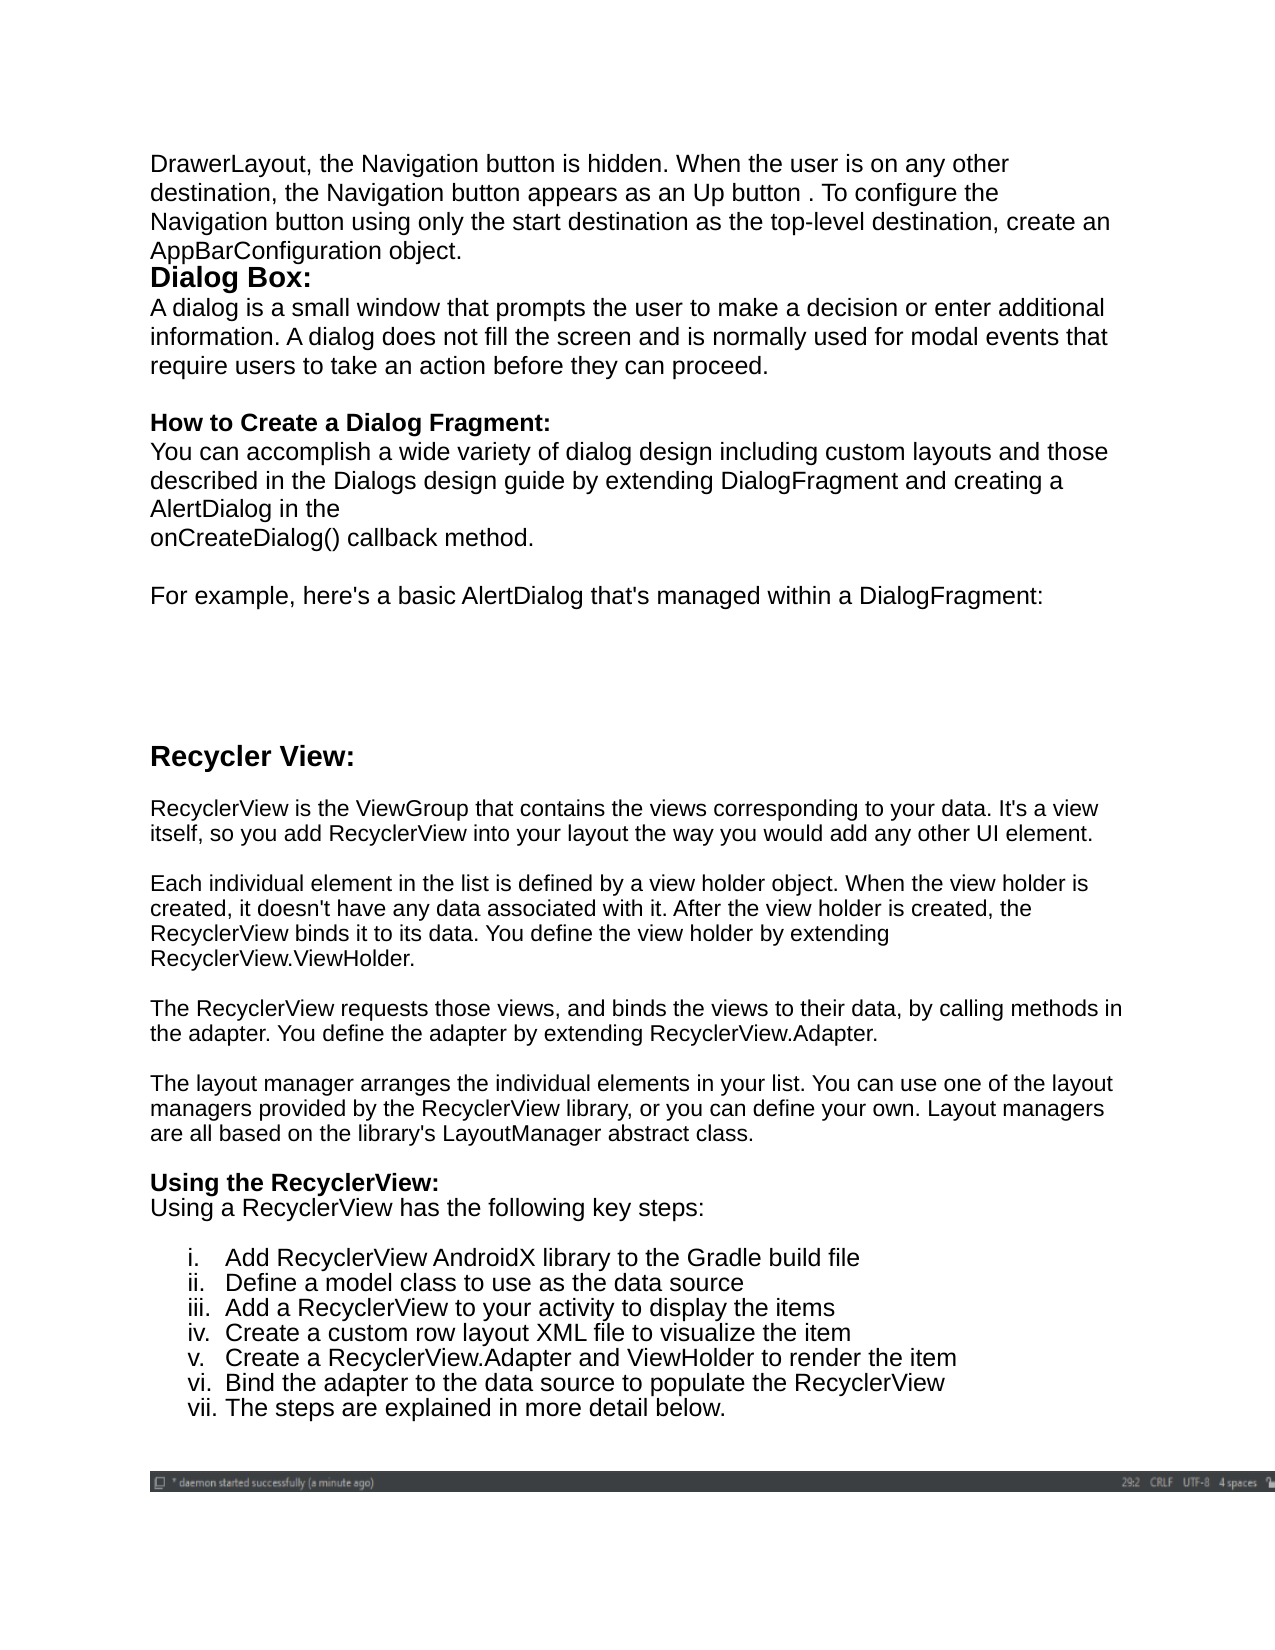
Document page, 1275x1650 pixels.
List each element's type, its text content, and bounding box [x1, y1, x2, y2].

text RecyclerView is the ViewGroup that contains the views corresponding to your data. It's a view itself, so you add RecyclerView into your layout the way you would add any other UI element. [150, 796, 1125, 846]
list Bind the adapter to the data source to populate the RecyclerView [187, 1371, 1125, 1396]
text Recycler View: [150, 746, 1125, 771]
text You can accomplish a wide variety of dialog design including custom layouts and those described in the Dialogs design guide by extending DialogFragment and creating a AlertDialog in the [150, 437, 1125, 524]
text Each individual element in the list is defined by a view holder object. When the view holder is created, it doesn't have any data associated with it. After the view holder is created, the RecyclerView binds it to its data. You define the view holder by extending RecyclerView.ViewHolder. [150, 871, 1125, 971]
text Using a RecyclerView has the following key steps: [150, 1196, 1125, 1221]
text The RecyclerView requests those views, and binds the views to their data, by calling methods in the adapter. You define the adapter by extending RecyclerView.Adapter. [150, 996, 1125, 1046]
text The layout manager arranges the individual elements in your list. You can use one of the layout managers provided by the RecyclerView library, or you can define your own. Layout managers are all based on the library's LayoutManager abstract class. [150, 1071, 1125, 1146]
list Define a model class to use as the data source [187, 1271, 1125, 1296]
list Create a custom row layout XML file to visualize the item [187, 1321, 1125, 1346]
list Add a RecyclerView to your activity to display the items [187, 1296, 1125, 1321]
text Using the RecyclerView: [150, 1171, 1125, 1196]
text Dialog Box: [150, 265, 1125, 294]
text onCreateDialog() callback method. [150, 524, 1125, 552]
list The steps are explained in more detail below. [187, 1396, 1125, 1421]
text How to Create a Dialog Fragment: [150, 409, 1125, 437]
text For example, here's a basic AlertDialog that's managed within a DialogFragment: [150, 581, 1125, 610]
list Add RecyclerView AndroidX library to the Gradle build file [187, 1246, 1125, 1271]
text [150, 150, 1125, 265]
list Create a RecyclerView.Adapter and ViewHolder to render the item [187, 1346, 1125, 1371]
text A dialog is a small window that prompts the user to make a decision or enter additional information. A dialog does not fill the screen and is normally used for modal events that require users to take an action before they can proceed. [150, 294, 1125, 380]
